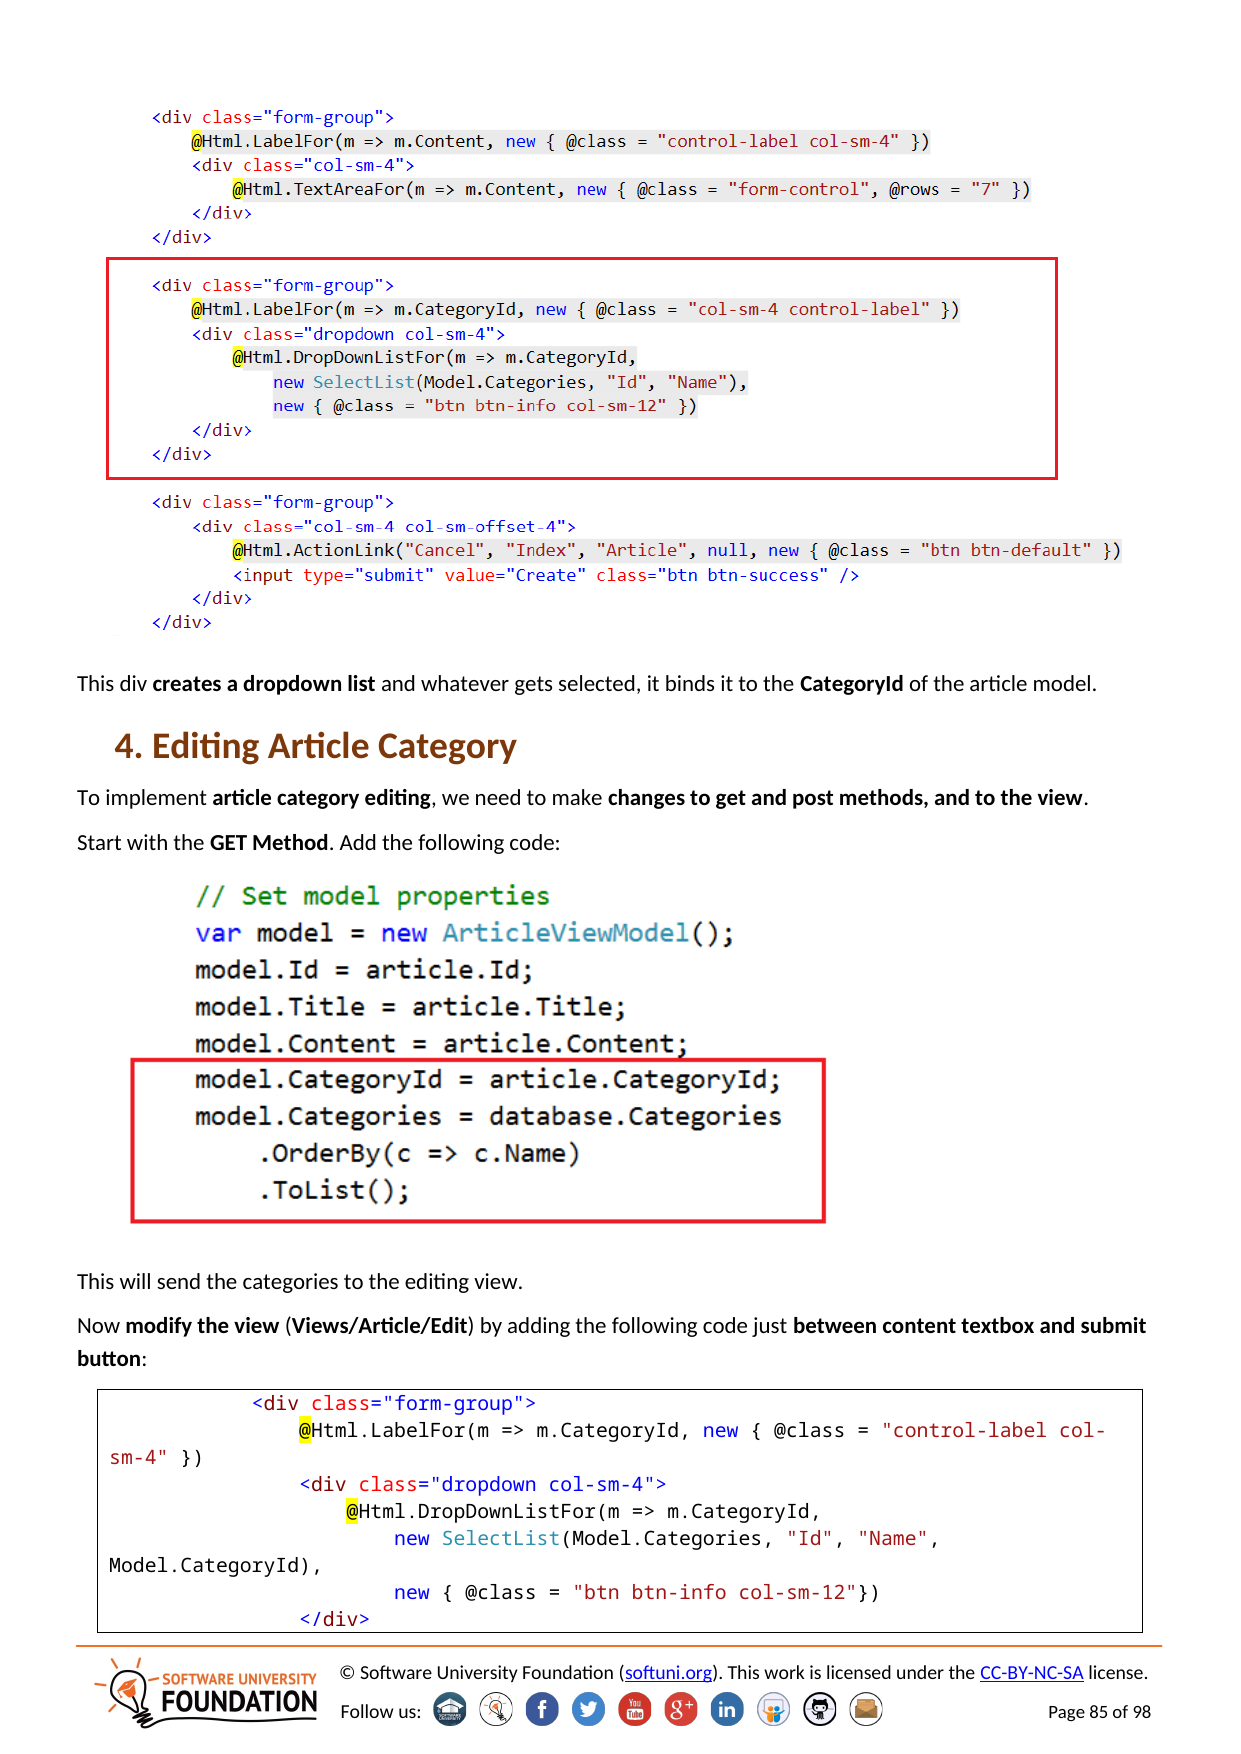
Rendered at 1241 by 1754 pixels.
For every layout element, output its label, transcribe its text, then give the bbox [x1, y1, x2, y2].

picture [76, 872, 904, 1251]
subtitle Editing Article Category [114, 722, 1163, 768]
picture [664, 1692, 698, 1726]
picture [525, 1692, 559, 1726]
picture [479, 1692, 513, 1726]
text This div creates a dropdown list and whatever gets selected, it binds it to the CategoryId of the article model. [77, 669, 1163, 697]
picture [849, 1692, 883, 1726]
picture [572, 1692, 605, 1726]
text This will send the categories to the editing view. [77, 1267, 1163, 1295]
text Start with the GET Method. Add the following code: [77, 828, 1163, 856]
picture [757, 1692, 790, 1726]
picture [433, 1692, 467, 1726]
text To implement article category editing, we need to make changes to get and post methods, and to the view. [77, 783, 1163, 811]
picture [76, 95, 1163, 653]
text Now modify the view (Views/Article/Edit) by adding the following code just between content textbox and submit button: [77, 1312, 1163, 1372]
picture [93, 1656, 317, 1729]
picture [803, 1692, 837, 1726]
picture [710, 1692, 744, 1726]
picture [618, 1692, 652, 1726]
